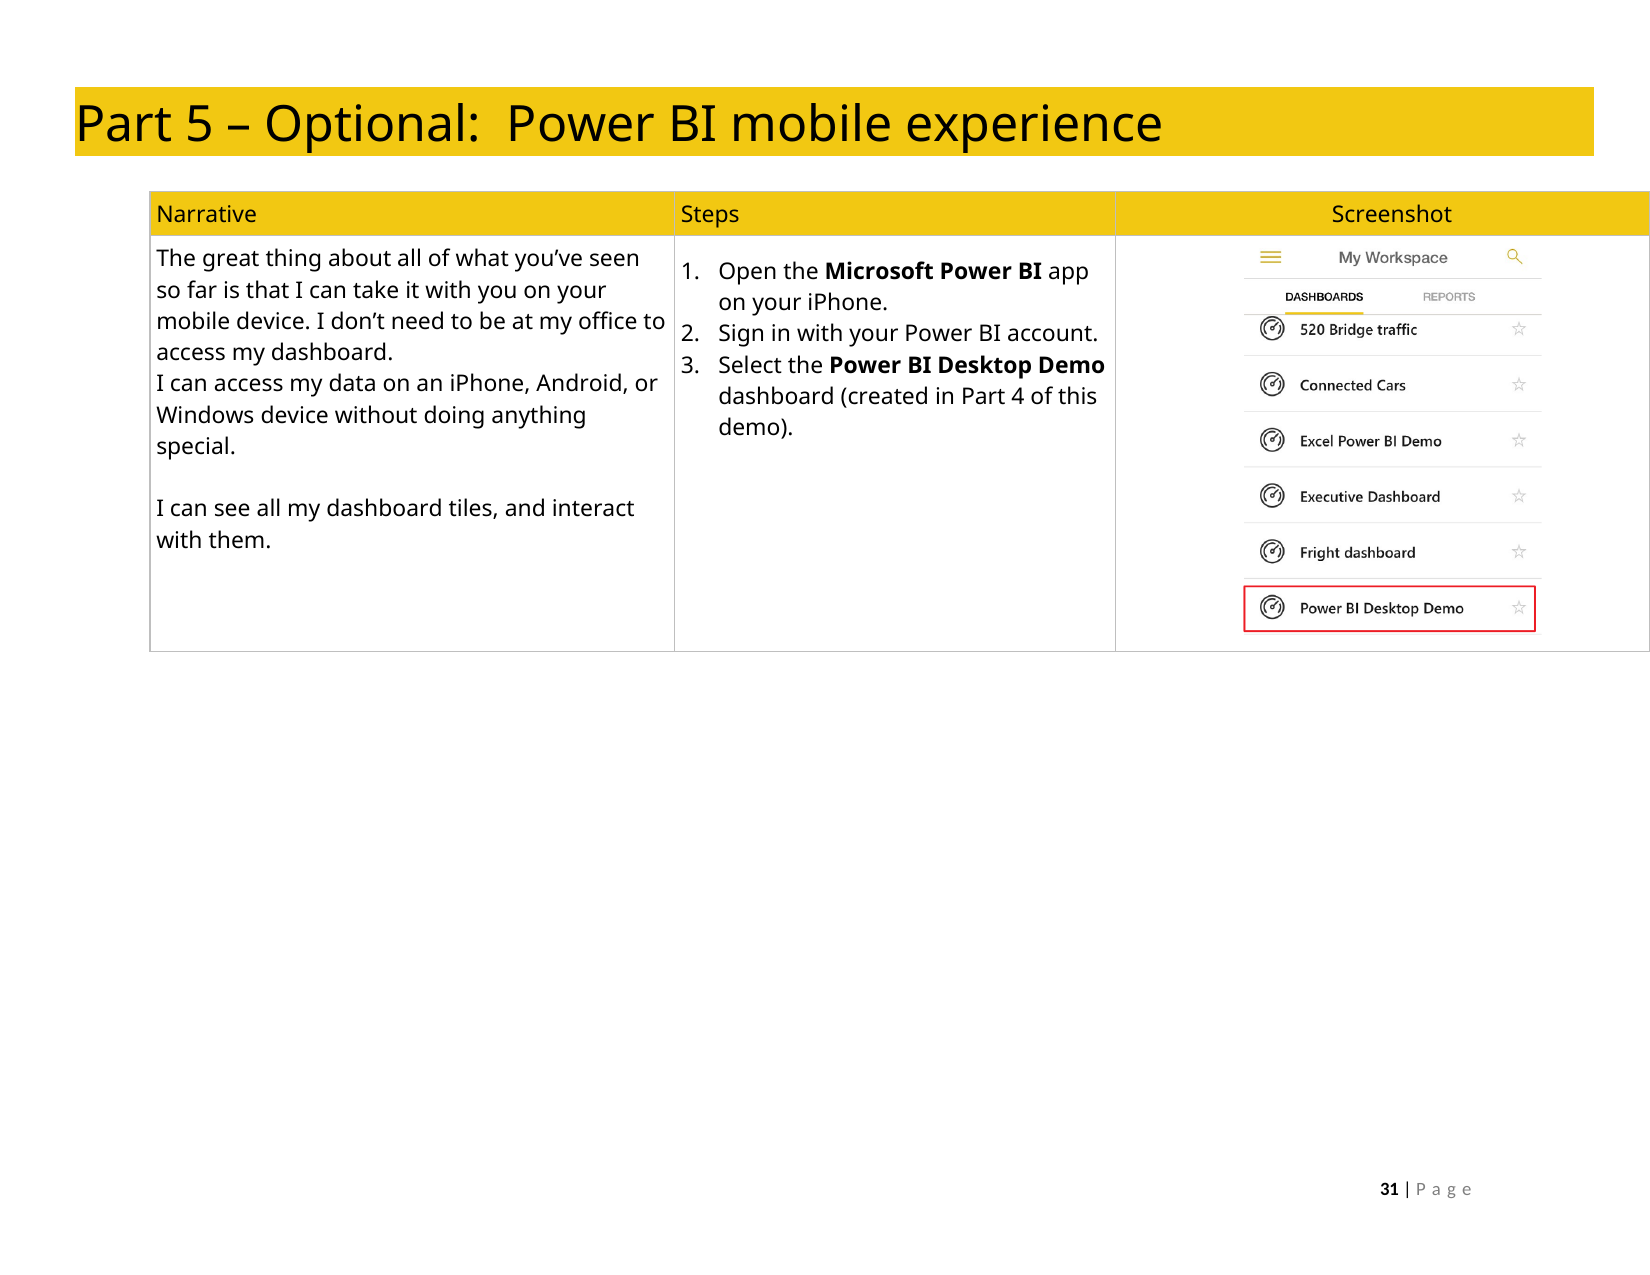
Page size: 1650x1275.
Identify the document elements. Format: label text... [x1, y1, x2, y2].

subtitle Part 5 – Optional: Power BI mobile experience [75, 87, 1594, 156]
picture [1241, 242, 1542, 645]
table_cell The great thing about all of what you’ve seen so far is that I can take it with you on your mobile device. I don’t need to be at my office to access my dashboard. I can access my data on an iPhone, Android, or Windows device without doing anything special. I can see all my dashboard tiles, and interact with them. [151, 236, 674, 651]
table_header Steps [675, 192, 1115, 235]
table_header Screenshot [1116, 192, 1649, 235]
table_cell [1116, 236, 1649, 651]
table_cell Open the Microsoft Power BI app on your iPhone. Sign in with your Power BI account. Select the Power BI Desktop Demo dashboard (created in Part 4 of this demo). [675, 236, 1115, 651]
table_header Narrative [151, 192, 674, 235]
